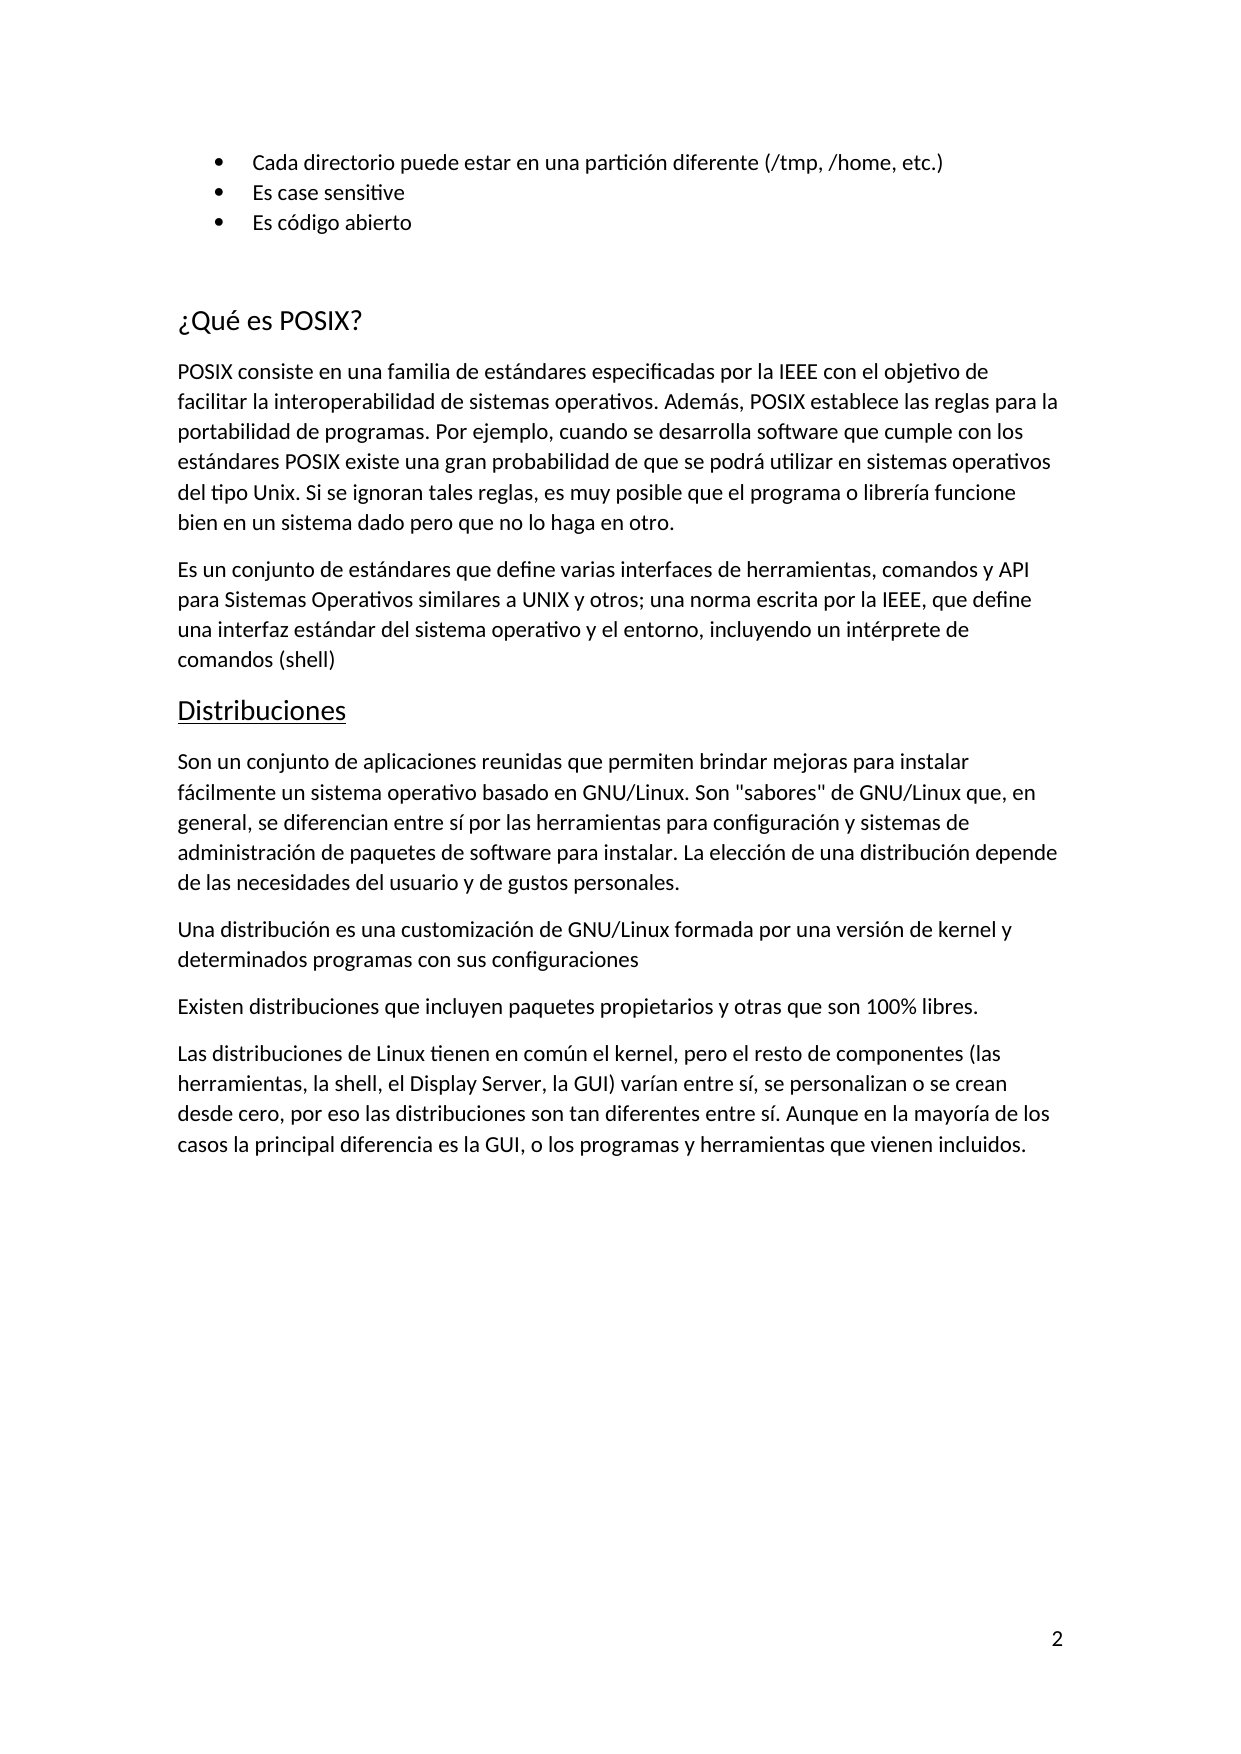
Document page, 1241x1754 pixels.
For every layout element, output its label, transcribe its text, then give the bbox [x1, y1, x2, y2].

text Las distribuciones de Linux tienen en común el kernel, pero el resto de componentes (las herramientas, la shell, el Display Server, la GUI) varían entre sí, se personalizan o se crean desde cero, por eso las distribuciones son tan diferentes entre sí. Aunque en la mayoría de los casos la principal diferencia es la GUI, o los programas y herramientas que vienen incluidos. [177, 1039, 1063, 1158]
list Es código abierto [215, 208, 1063, 236]
text Son un conjunto de aplicaciones reunidas que permiten brindar mejoras para instalar fácilmente un sistema operativo basado en GNU/Linux. Son "sabores" de GNU/Linux que, en general, se diferencian entre sí por las herramientas para configuración y sistemas de administración de paquetes de software para instalar. La elección de una distribución depende de las necesidades del usuario y de gustos personales. [177, 747, 1063, 896]
text Es un conjunto de estándares que define varias interfaces de herramientas, comandos y API para Sistemas Operativos similares a UNIX y otros; una norma escrita por la IEEE, que define una interfaz estándar del sistema operativo y el entorno, incluyendo un intérprete de comandos (shell) [177, 555, 1063, 673]
list Es case sensitive [215, 178, 1063, 206]
text Existen distribuciones que incluyen paquetes propietarios y otras que son 100% libres. [177, 992, 1063, 1020]
text Una distribución es una customización de GNU/Linux formada por una versión de kernel y determinados programas con sus configuraciones [177, 915, 1063, 973]
text POSIX consiste en una familia de estándares especificadas por la IEEE con el objetivo de facilitar la interoperabilidad de sistemas operativos. Además, POSIX establece las reglas para la portabilidad de programas. Por ejemplo, cuando se desarrolla software que cumple con los estándares POSIX existe una gran probabilidad de que se podrá utilizar en sistemas operativos del tipo Unix. Si se ignoran tales reglas, es muy posible que el programa o librería funcione bien en un sistema dado pero que no lo haga en otro. [177, 357, 1063, 536]
text ¿Qué es POSIX? [177, 302, 1063, 337]
list Cada directorio puede estar en una partición diferente (/tmp, /home, etc.) [215, 148, 1063, 176]
text Distribuciones [177, 692, 1063, 728]
